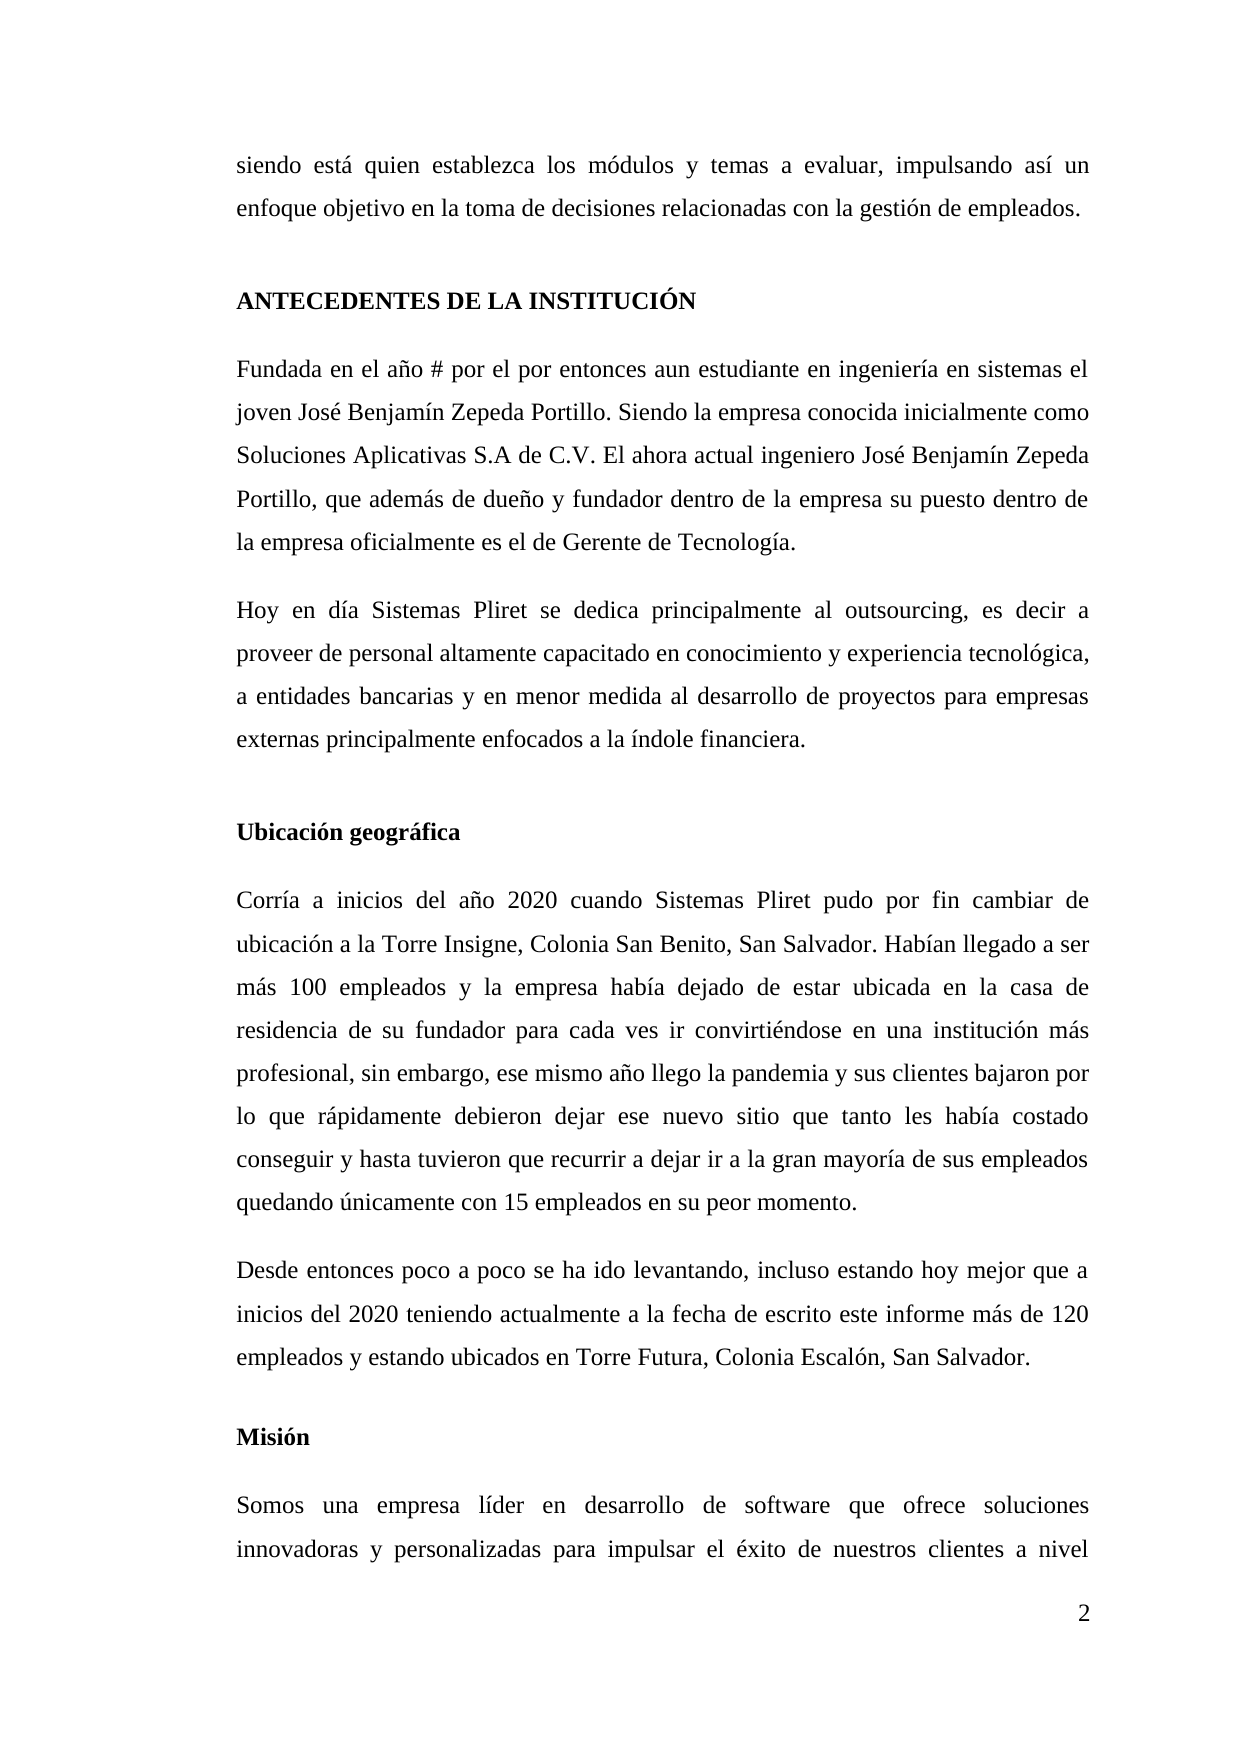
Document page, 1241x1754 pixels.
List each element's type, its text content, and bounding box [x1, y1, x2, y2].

subtitle ANTECEDENTES DE LA INSTITUCIÓN [236, 286, 1090, 315]
text Desde entonces poco a poco se ha ido levantando, incluso estando hoy mejor que a inicios del 2020 teniendo actualmente a la fecha de escrito este informe más de 120 empleados y estando ubicados en Torre Futura, Colonia Escalón, San Salvador. [236, 1256, 1090, 1371]
text Fundada en el año # por el por entonces aun estudiante en ingeniería en sistemas el joven José Benjamín Zepeda Portillo. Siendo la empresa conocida inicialmente como Soluciones Aplicativas S.A de C.V. El ahora actual ingeniero José Benjamín Zepeda Portillo, que además de dueño y fundador dentro de la empresa su puesto dentro de la empresa oficialmente es el de Gerente de Tecnología. [236, 354, 1090, 556]
text Corría a inicios del año 2020 cuando Sistemas Pliret pudo por fin cambiar de ubicación a la Torre Insigne, Colonia San Benito, San Salvador. Habían llegado a ser más 100 empleados y la empresa había dejado de estar ubicada en la casa de residencia de su fundador para cada ves ir convirtiéndose en una institución más profesional, sin embargo, ese mismo año llego la pandemia y sus clientes bajaron por lo que rápidamente debieron dejar ese nuevo sitio que tanto les había costado conseguir y hasta tuvieron que recurrir a dejar ir a la gran mayoría de sus empleados quedando únicamente con 15 empleados en su peor momento. [236, 886, 1090, 1216]
subtitle Ubicación geográfica [236, 817, 1090, 846]
subtitle Misión [236, 1422, 1090, 1451]
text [236, 1491, 1090, 1562]
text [236, 150, 1090, 222]
text Hoy en día Sistemas Pliret se dedica principalmente al outsourcing, es decir a proveer de personal altamente capacitado en conocimiento y experiencia tecnológica, a entidades bancarias y en menor medida al desarrollo de proyectos para empresas externas principalmente enfocados a la índole financiera. [236, 595, 1090, 753]
